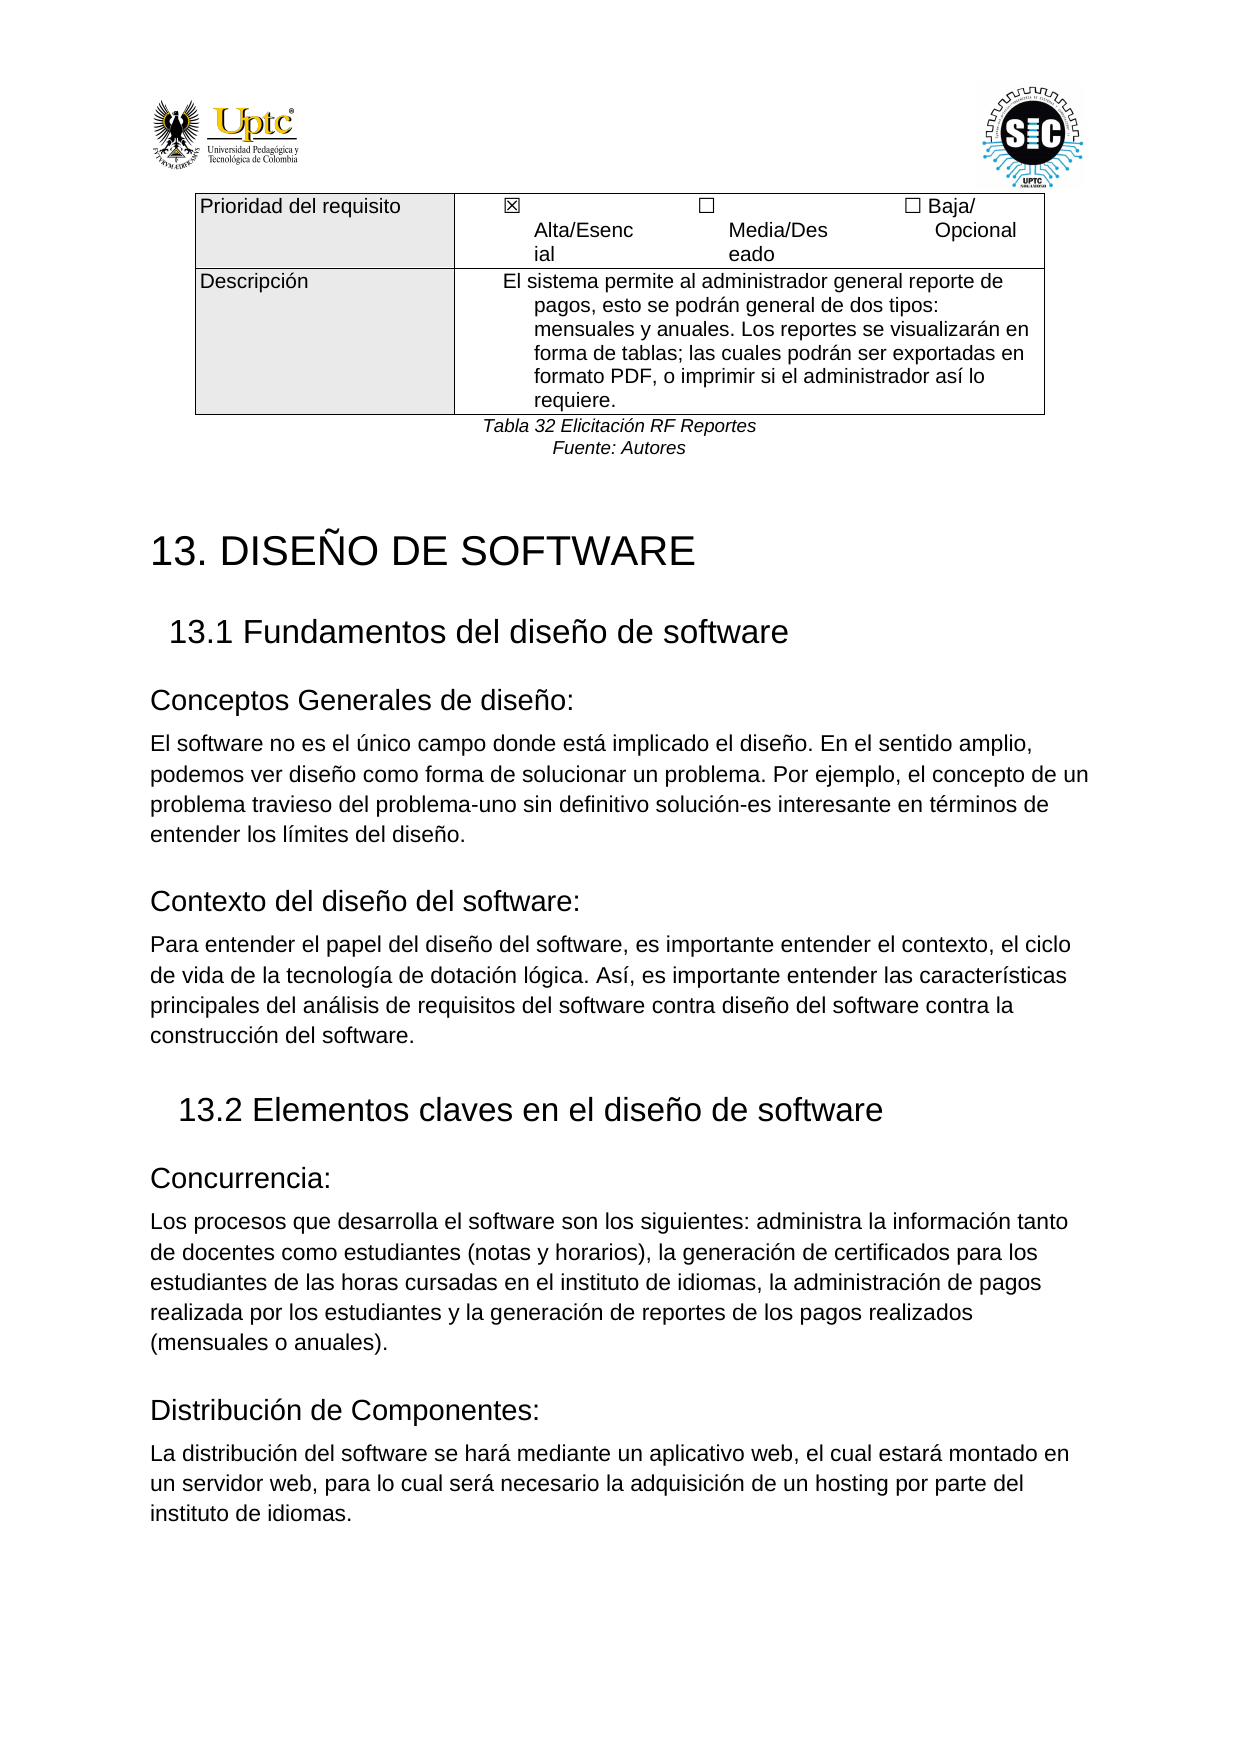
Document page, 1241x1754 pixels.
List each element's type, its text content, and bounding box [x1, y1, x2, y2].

table_cell El sistema permite al administrador general reporte de pagos, esto se podrán general de dos tipos: mensuales y anuales. Los reportes se visualizarán en forma de tablas; las cuales podrán ser exportadas en formato PDF, o imprimir si el administrador así lo requiere. [455, 269, 1044, 414]
table_cell ☒ Alta/Esencial [455, 194, 642, 267]
picture [150, 75, 301, 189]
picture [976, 82, 1086, 189]
text Tabla 32 Elicitación RF Reportes [150, 415, 1090, 437]
table_cell Prioridad del requisito [196, 194, 454, 267]
subtitle Contexto del diseño del software: [150, 884, 1090, 918]
text Los procesos que desarrolla el software son los siguientes: administra la información tanto de docentes como estudiantes (notas y horarios), la generación de certificados para los estudiantes de las horas cursadas en el instituto de idiomas, la administración de pagos realizada por los estudiantes y la generación de reportes de los pagos realizados (mensuales o anuales). [150, 1208, 1090, 1356]
subtitle 13. DISEÑO DE SOFTWARE [150, 526, 1090, 574]
subtitle 13.2 Elementos claves en el diseño de software [150, 1090, 1090, 1128]
subtitle 13.1 Fundamentos del diseño de software [150, 612, 1090, 650]
text La distribución del software se hará mediante un aplicativo web, el cual estará montado en un servidor web, para lo cual será necesario la adquisición de un hosting por parte del instituto de idiomas. [150, 1439, 1090, 1526]
table_cell Descripción [196, 269, 454, 414]
subtitle Distribución de Componentes: [150, 1393, 1090, 1426]
text Para entender el papel del diseño del software, es importante entender el contexto, el ciclo de vida de la tecnología de dotación lógica. Así, es importante entender las características principales del análisis de requisitos del software contra diseño del software contra la construcción del software. [150, 931, 1090, 1048]
table_cell ☐ Media/Deseado [642, 194, 848, 267]
subtitle Concurrencia: [150, 1161, 1090, 1195]
subtitle Conceptos Generales de diseño: [150, 683, 1090, 717]
table_cell ☐ Baja/ Opcional [848, 194, 1044, 267]
text Fuente: Autores [150, 437, 1090, 458]
text El software no es el único campo donde está implicado el diseño. En el sentido amplio, podemos ver diseño como forma de solucionar un problema. Por ejemplo, el concepto de un problema travieso del problema-uno sin definitivo solución-es interesante en términos de entender los límites del diseño. [150, 730, 1090, 847]
